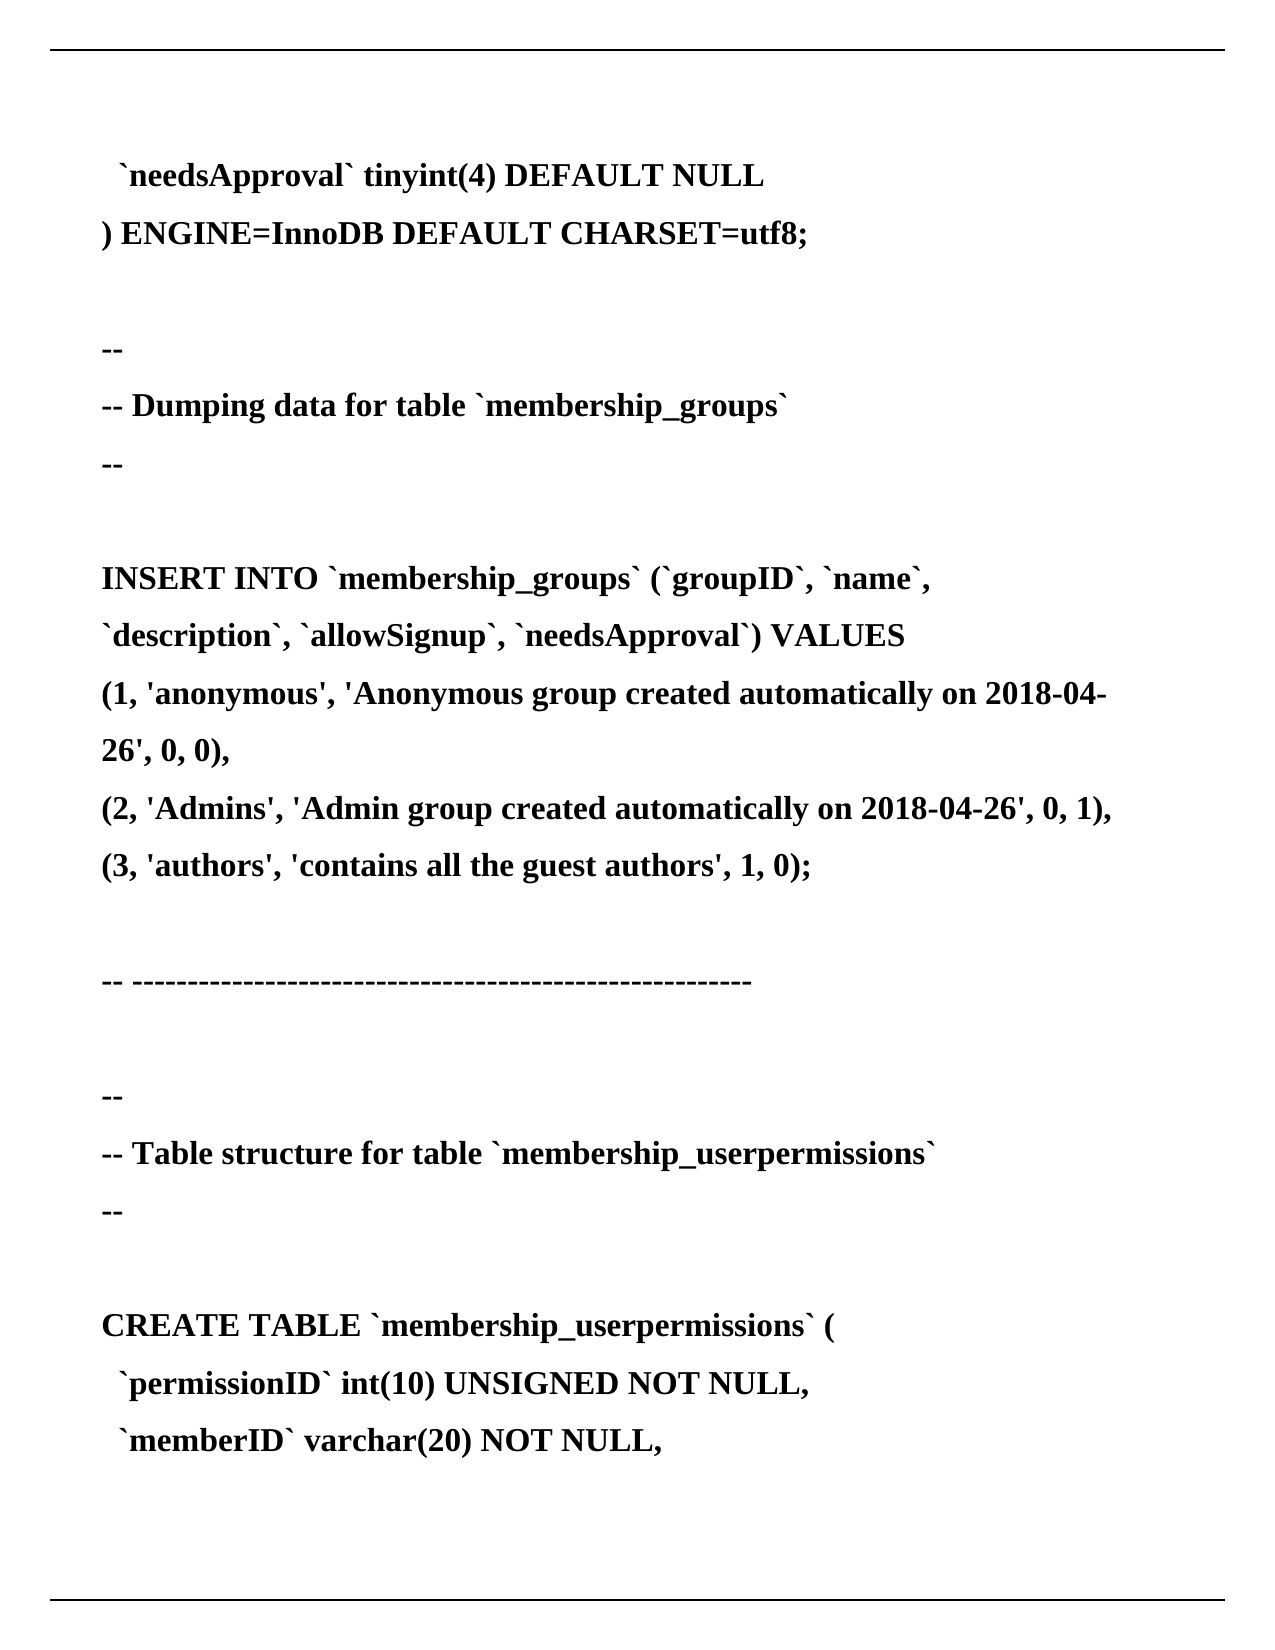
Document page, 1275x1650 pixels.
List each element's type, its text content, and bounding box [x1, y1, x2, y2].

text CREATE TABLE `membership_userpermissions` ( [101, 1306, 1125, 1344]
text (2, 'Admins', 'Admin group created automatically on 2018-04-26', 0, 1), [101, 788, 1125, 826]
text -- [101, 1076, 1125, 1114]
text -- [101, 328, 1125, 366]
text `memberID` varchar(20) NOT NULL, [101, 1421, 1125, 1459]
text (3, 'authors', 'contains all the guest authors', 1, 0); [101, 846, 1125, 884]
text INSERT INTO `membership_groups` (`groupID`, `name`, `description`, `allowSignup`, `needsApproval`) VALUES [101, 558, 1125, 654]
text -- -------------------------------------------------------- [101, 961, 1125, 999]
text -- [101, 1191, 1125, 1229]
text ) ENGINE=InnoDB DEFAULT CHARSET=utf8; [101, 213, 1125, 251]
text `permissionID` int(10) UNSIGNED NOT NULL, [101, 1363, 1125, 1401]
text -- Dumping data for table `membership_groups` [101, 386, 1125, 424]
text -- [101, 443, 1125, 481]
text `needsApproval` tinyint(4) DEFAULT NULL [101, 156, 1125, 194]
text (1, 'anonymous', 'Anonymous group created automatically on 2018-04-26', 0, 0), [101, 673, 1125, 769]
text -- Table structure for table `membership_userpermissions` [101, 1133, 1125, 1171]
